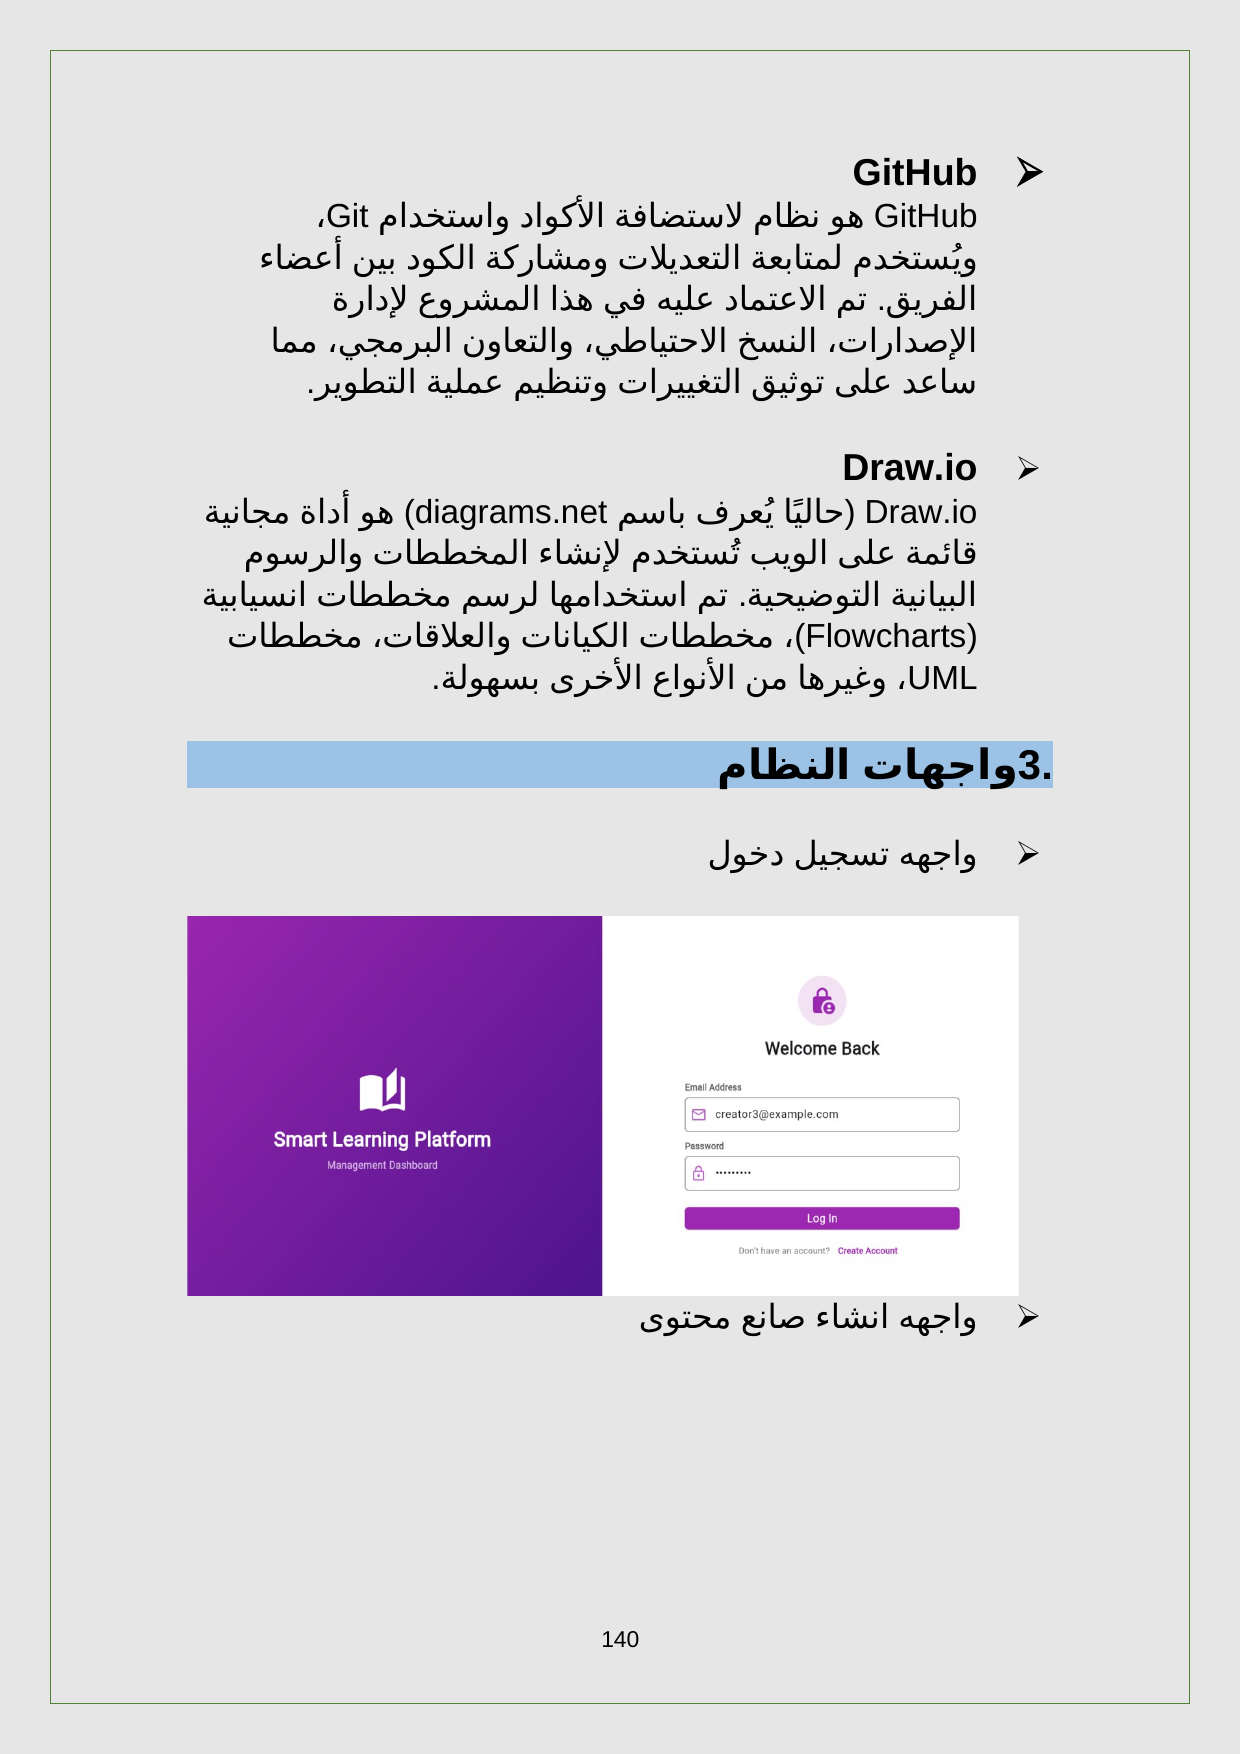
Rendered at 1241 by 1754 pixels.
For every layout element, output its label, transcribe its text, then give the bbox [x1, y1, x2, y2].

list .3واجهات النظام [187, 741, 1053, 788]
list واجهه تسجيل دخول [187, 834, 1015, 872]
list واجهه انشاء صانع محتوى [187, 1297, 1015, 1336]
list GitHub هو نظام لاستضافة الأكواد واستخدام Git، ويُستخدم لمتابعة التعديلات ومشاركة الكود بين أعضاء الفريق. تم الاعتماد عليه في هذا المشروع لإدارة الإصدارات، النسخ الاحتياطي، والتعاون البرمجي، مما ساعد على توثيق التغييرات وتنظيم عملية التطوير. [187, 197, 978, 401]
picture [187, 916, 1019, 1296]
list Draw.io [187, 445, 1015, 488]
list GitHub [187, 150, 1015, 193]
list Draw.io (حاليًا يُعرف باسم diagrams.net) هو أداة مجانية قائمة على الويب تُستخدم لإنشاء المخططات والرسوم البيانية التوضيحية. تم استخدامها لرسم مخططات انسيابية (Flowcharts)، مخططات الكيانات والعلاقات، مخططات UML، وغيرها من الأنواع الأخرى بسهولة. [187, 492, 978, 696]
